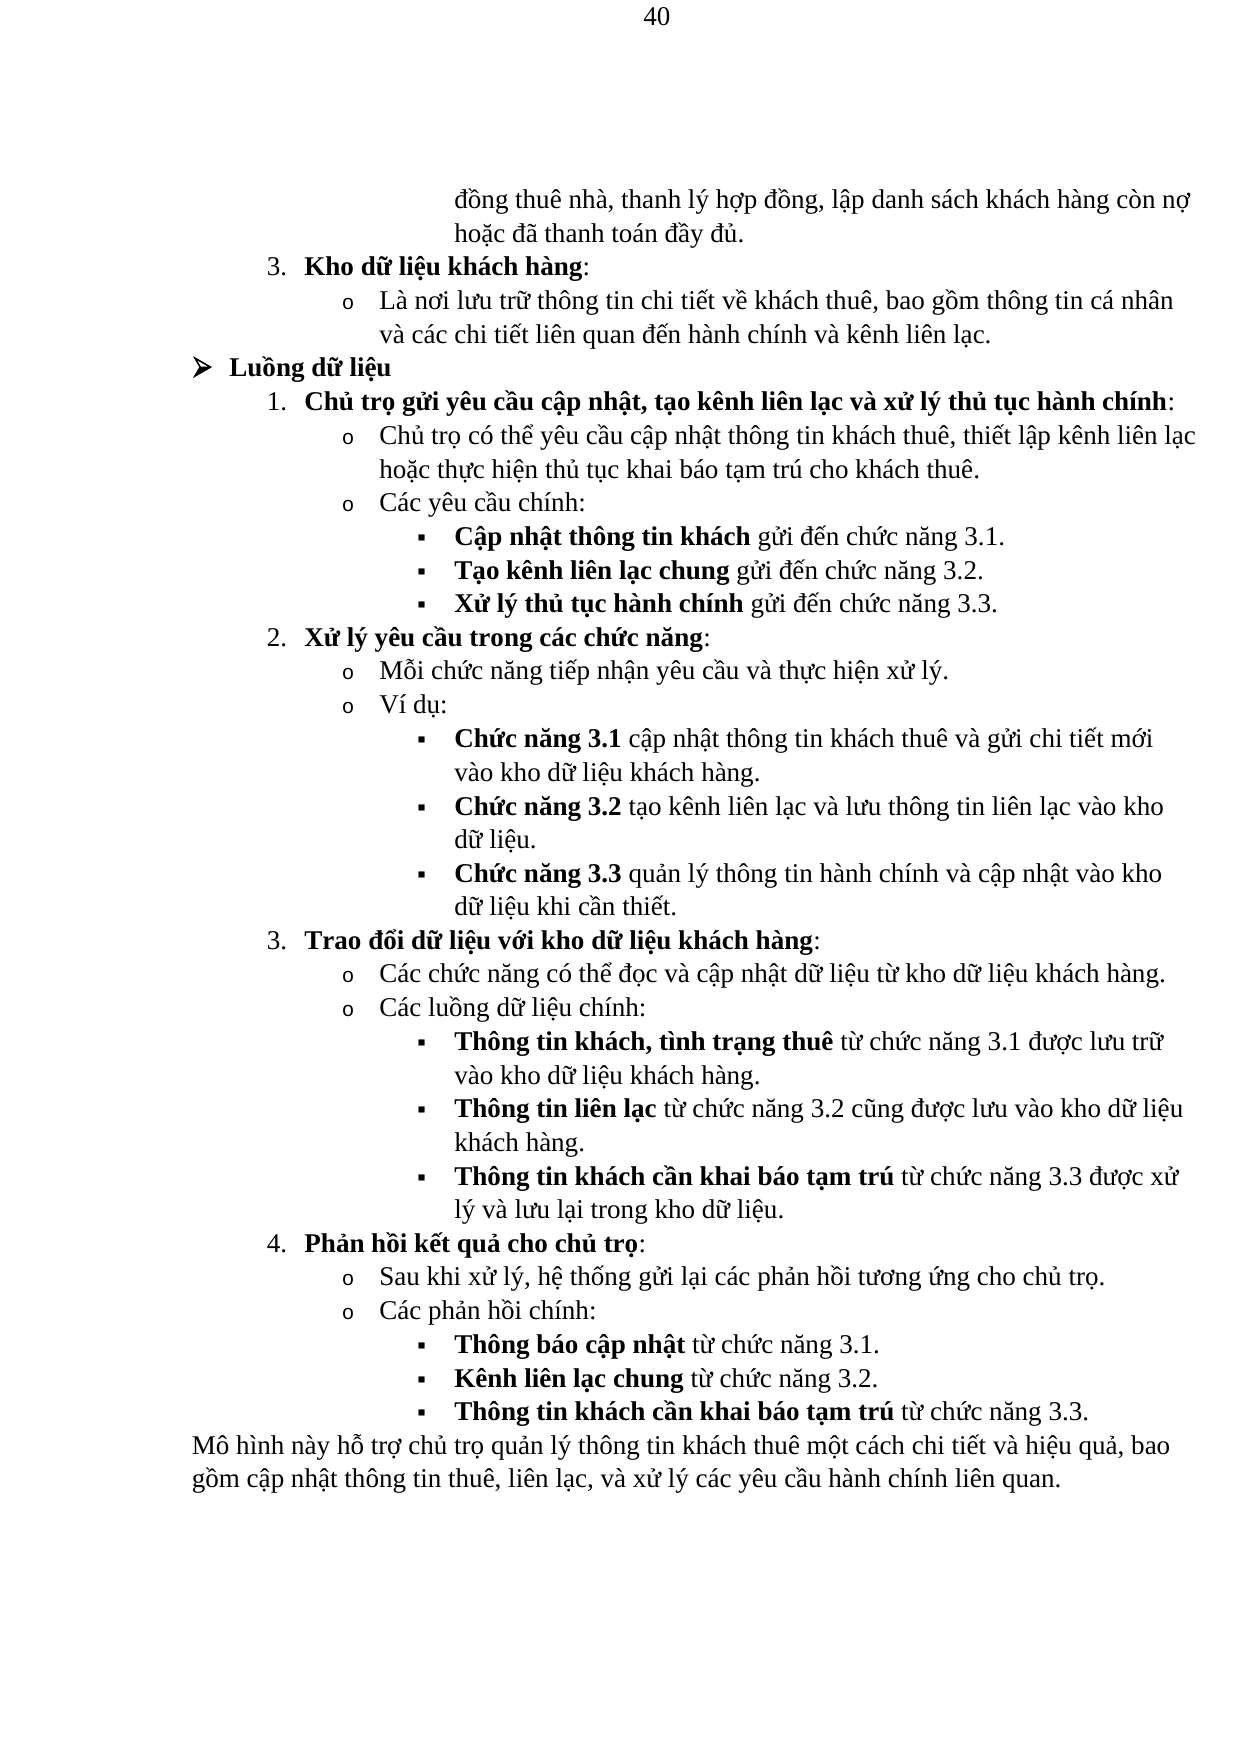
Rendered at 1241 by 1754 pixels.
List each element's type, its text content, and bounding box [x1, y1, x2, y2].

list Chủ trọ có thể yêu cầu cập nhật thông tin khách thuê, thiết lập kênh liên lạc hoặc thực hiện thủ tục khai báo tạm trú cho khách thuê. [342, 419, 1196, 484]
list Thông tin liên lạc từ chức năng 3.2 cũng được lưu vào kho dữ liệu khách hàng. [417, 1093, 1196, 1157]
list Các yêu cầu chính: [342, 486, 1196, 518]
list Xử lý thủ tục hành chính gửi đến chức năng 3.3. [417, 587, 1196, 618]
list Thông tin khách cần khai báo tạm trú từ chức năng 3.3. [417, 1396, 1196, 1427]
list Trao đổi dữ liệu với kho dữ liệu khách hàng: [267, 924, 1196, 955]
list Chức năng 3.2 tạo kênh liên lạc và lưu thông tin liên lạc vào kho dữ liệu. [417, 790, 1196, 854]
list Kho dữ liệu khách hàng: [267, 250, 1196, 282]
list Sau khi xử lý, hệ thống gửi lại các phản hồi tương ứng cho chủ trọ. [342, 1260, 1196, 1292]
list Mô hình này hỗ trợ chủ trọ quản lý thông tin khách thuê một cách chi tiết và hiệu quả, bao gồm cập nhật thông tin thuê, liên lạc, và xử lý các yêu cầu hành chính liên quan. [192, 1429, 1196, 1494]
list Tạo kênh liên lạc chung gửi đến chức năng 3.2. [417, 554, 1196, 585]
list Luồng dữ liệu [192, 351, 1196, 383]
list Thông tin khách, tình trạng thuê từ chức năng 3.1 được lưu trữ vào kho dữ liệu khách hàng. [417, 1026, 1196, 1090]
list Các chức năng có thể đọc và cập nhật dữ liệu từ kho dữ liệu khách hàng. [342, 957, 1196, 989]
list Mỗi chức năng tiếp nhận yêu cầu và thực hiện xử lý. [342, 654, 1196, 686]
list Cập nhật thông tin khách gửi đến chức năng 3.1. [417, 520, 1196, 551]
list Chức năng 3.1 cập nhật thông tin khách thuê và gửi chi tiết mới vào kho dữ liệu khách hàng. [417, 723, 1196, 787]
list Phản hồi kết quả cho chủ trọ: [267, 1227, 1196, 1258]
list Là nơi lưu trữ thông tin chi tiết về khách thuê, bao gồm thông tin cá nhân và các chi tiết liên quan đến hành chính và kênh liên lạc. [342, 284, 1196, 349]
list Các phản hồi chính: [342, 1294, 1196, 1326]
list Thông báo cập nhật từ chức năng 3.1. [417, 1328, 1196, 1359]
list Kênh liên lạc chung từ chức năng 3.2. [417, 1362, 1196, 1393]
list Các luồng dữ liệu chính: [342, 991, 1196, 1023]
list Chủ trọ gửi yêu cầu cập nhật, tạo kênh liên lạc và xử lý thủ tục hành chính: [267, 385, 1196, 416]
list Xử lý yêu cầu trong các chức năng: [267, 621, 1196, 652]
list Chức năng 3.3 quản lý thông tin hành chính và cập nhật vào kho dữ liệu khi cần thiết. [417, 857, 1196, 921]
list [417, 183, 1196, 248]
list Ví dụ: [342, 688, 1196, 720]
list Thông tin khách cần khai báo tạm trú từ chức năng 3.3 được xử lý và lưu lại trong kho dữ liệu. [417, 1160, 1196, 1224]
